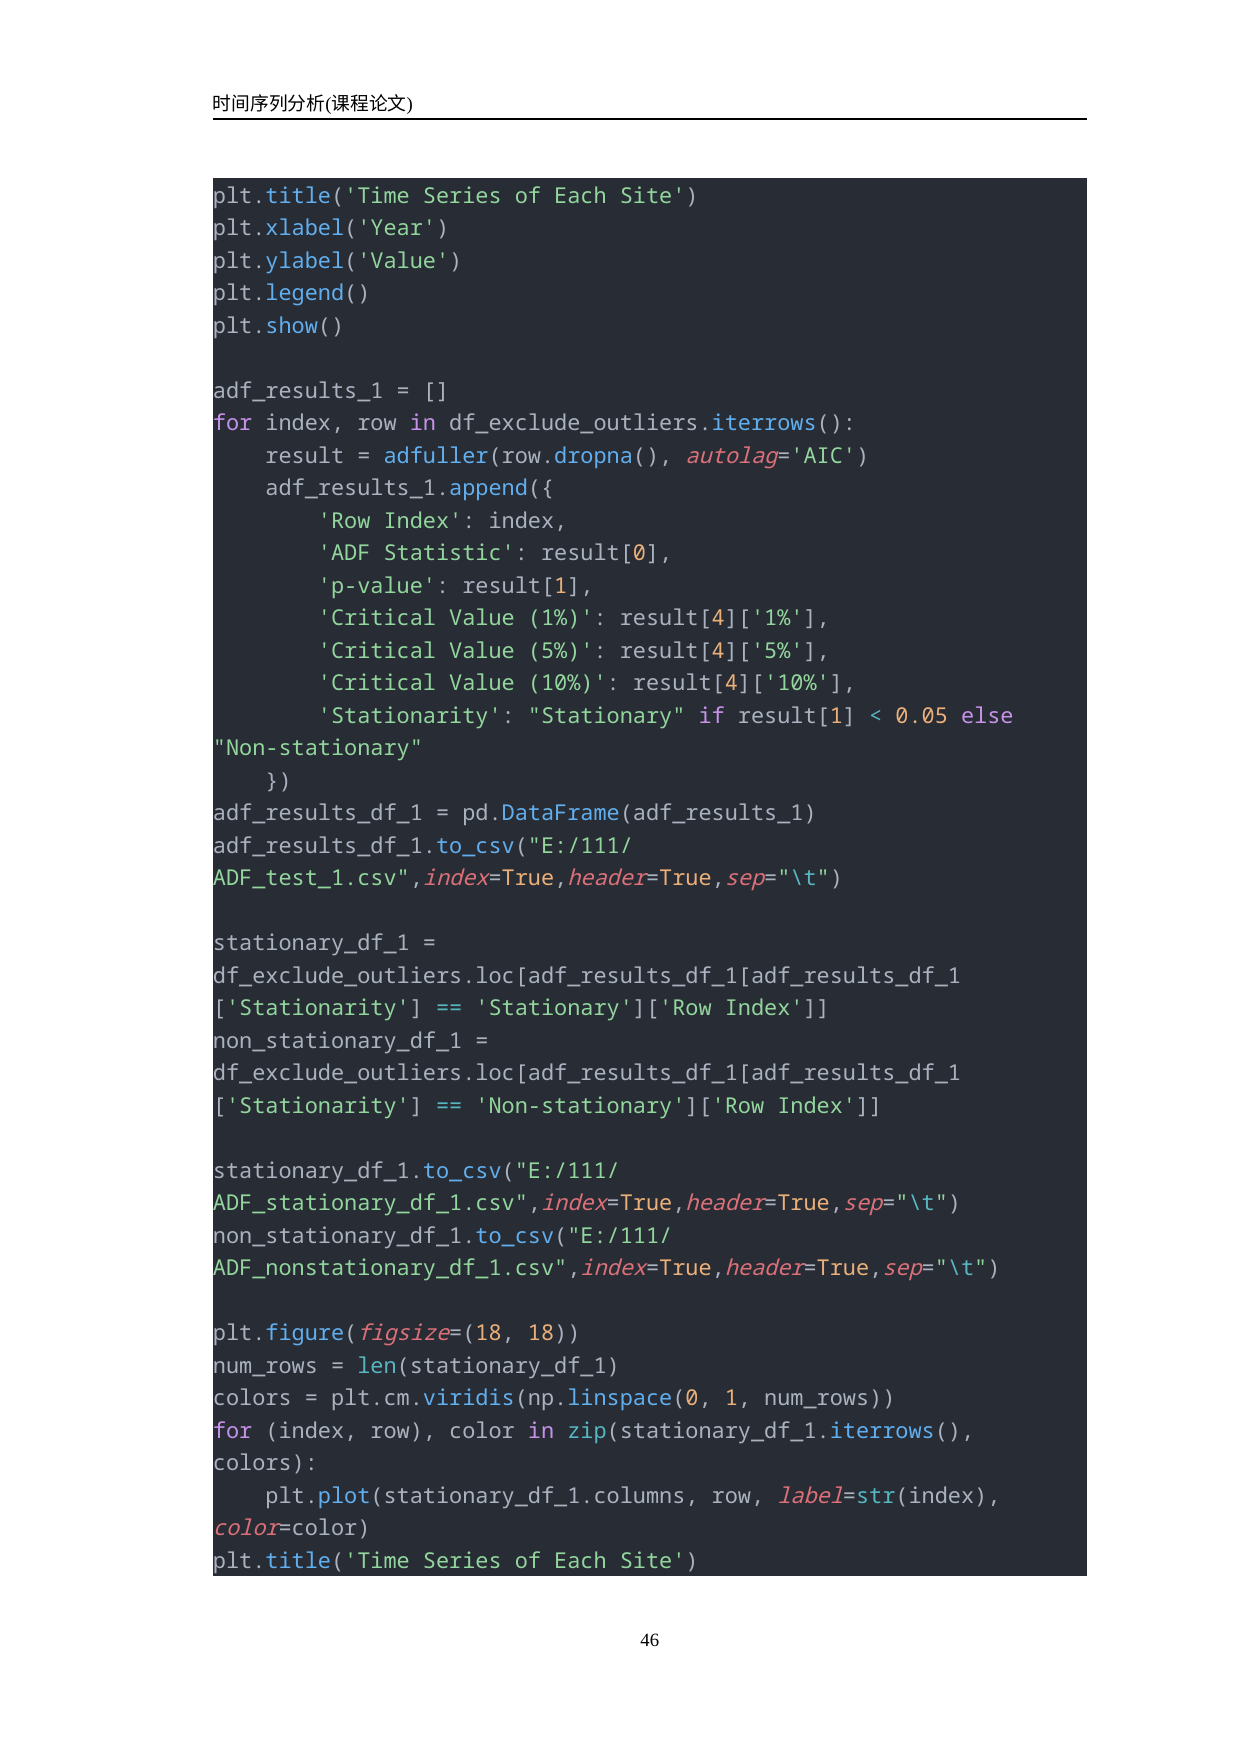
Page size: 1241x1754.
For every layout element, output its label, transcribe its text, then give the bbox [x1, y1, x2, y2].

text adf_results_df_1.to_csv("E:/111/ADF_test_1.csv",index=True,header=True,sep="\t") [213, 828, 1087, 893]
text result = adfuller(row.dropna(), autolag='AIC') [213, 438, 1087, 471]
text }) [213, 763, 1087, 796]
text stationary_df_1 = df_exclude_outliers.loc[adf_results_df_1[adf_results_df_1['Stationarity'] == 'Stationary']['Row Index']] [213, 926, 1087, 1023]
text non_stationary_df_1 = df_exclude_outliers.loc[adf_results_df_1[adf_results_df_1['Stationarity'] == 'Non-stationary']['Row Index']] [213, 1023, 1087, 1121]
text plt.xlabel('Year') [213, 211, 1087, 243]
text 'Stationarity': "Stationary" if result[1] < 0.05 else "Non-stationary" [213, 698, 1087, 763]
text num_rows = len(stationary_df_1) [213, 1348, 1087, 1381]
text adf_results_df_1 = pd.DataFrame(adf_results_1) [213, 796, 1087, 828]
text non_stationary_df_1.to_csv("E:/111/ADF_nonstationary_df_1.csv",index=True,header=True,sep="\t") [213, 1218, 1087, 1283]
text plt.title('Time Series of Each Site') [213, 178, 1087, 211]
text adf_results_1.append({ [213, 471, 1087, 503]
text plt.figure(figsize=(18, 18)) [213, 1316, 1087, 1348]
text plt.show() [213, 308, 1087, 341]
text 'Critical Value (1%)': result[4]['1%'], [213, 601, 1087, 633]
text 'Row Index': index, [213, 503, 1087, 536]
text plt.plot(stationary_df_1.columns, row, label=str(index), color=color) [213, 1478, 1087, 1543]
text 'Critical Value (10%)': result[4]['10%'], [213, 666, 1087, 698]
text stationary_df_1.to_csv("E:/111/ADF_stationary_df_1.csv",index=True,header=True,sep="\t") [213, 1153, 1087, 1218]
text 'Critical Value (5%)': result[4]['5%'], [213, 633, 1087, 666]
text plt.legend() [213, 276, 1087, 308]
text for (index, row), color in zip(stationary_df_1.iterrows(), colors): [213, 1413, 1087, 1478]
text 'ADF Statistic': result[0], [213, 536, 1087, 568]
text for index, row in df_exclude_outliers.iterrows(): [213, 406, 1087, 438]
text plt.ylabel('Value') [213, 243, 1087, 276]
text colors = plt.cm.viridis(np.linspace(0, 1, num_rows)) [213, 1381, 1087, 1413]
text 'p-value': result[1], [213, 568, 1087, 601]
text adf_results_1 = [] [213, 373, 1087, 406]
text plt.title('Time Series of Each Site') [213, 1543, 1087, 1576]
